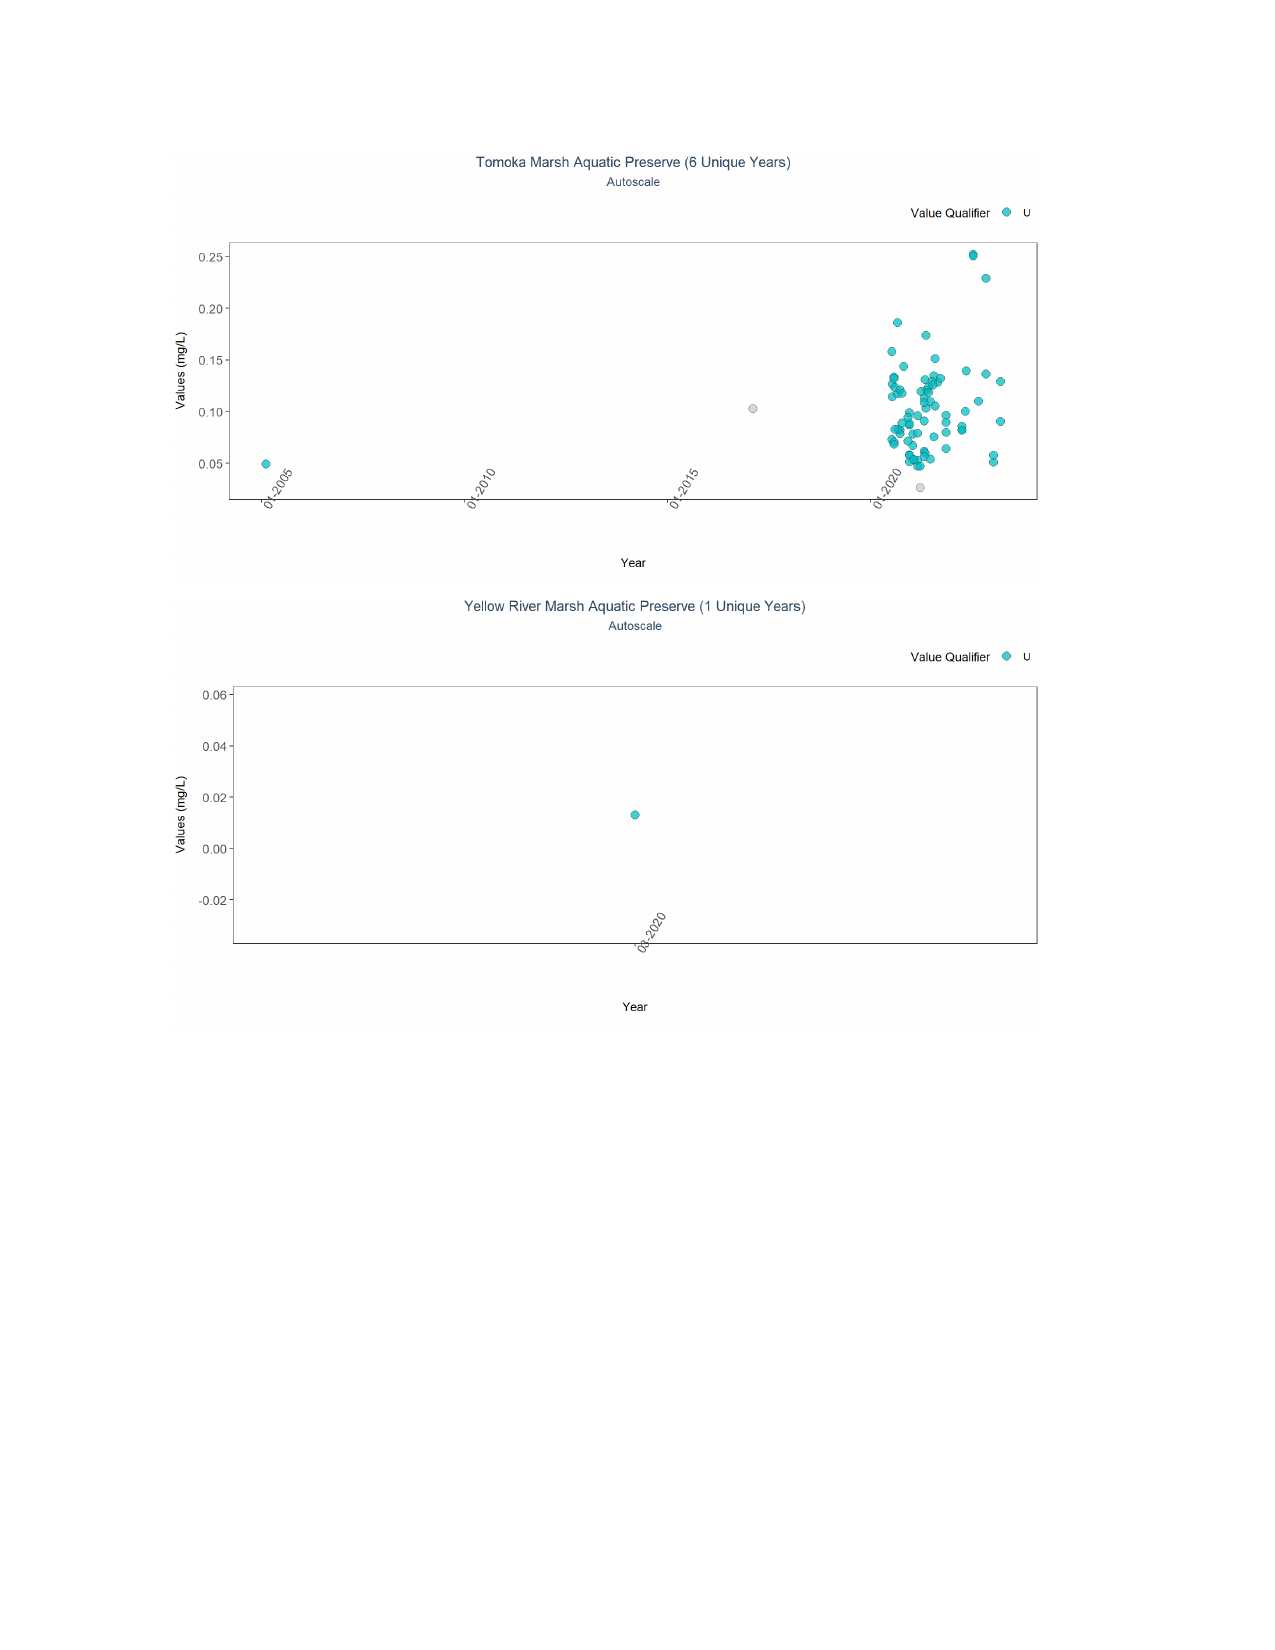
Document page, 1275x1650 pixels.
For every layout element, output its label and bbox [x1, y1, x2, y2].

picture [168, 150, 1044, 588]
picture [168, 593, 1044, 1032]
